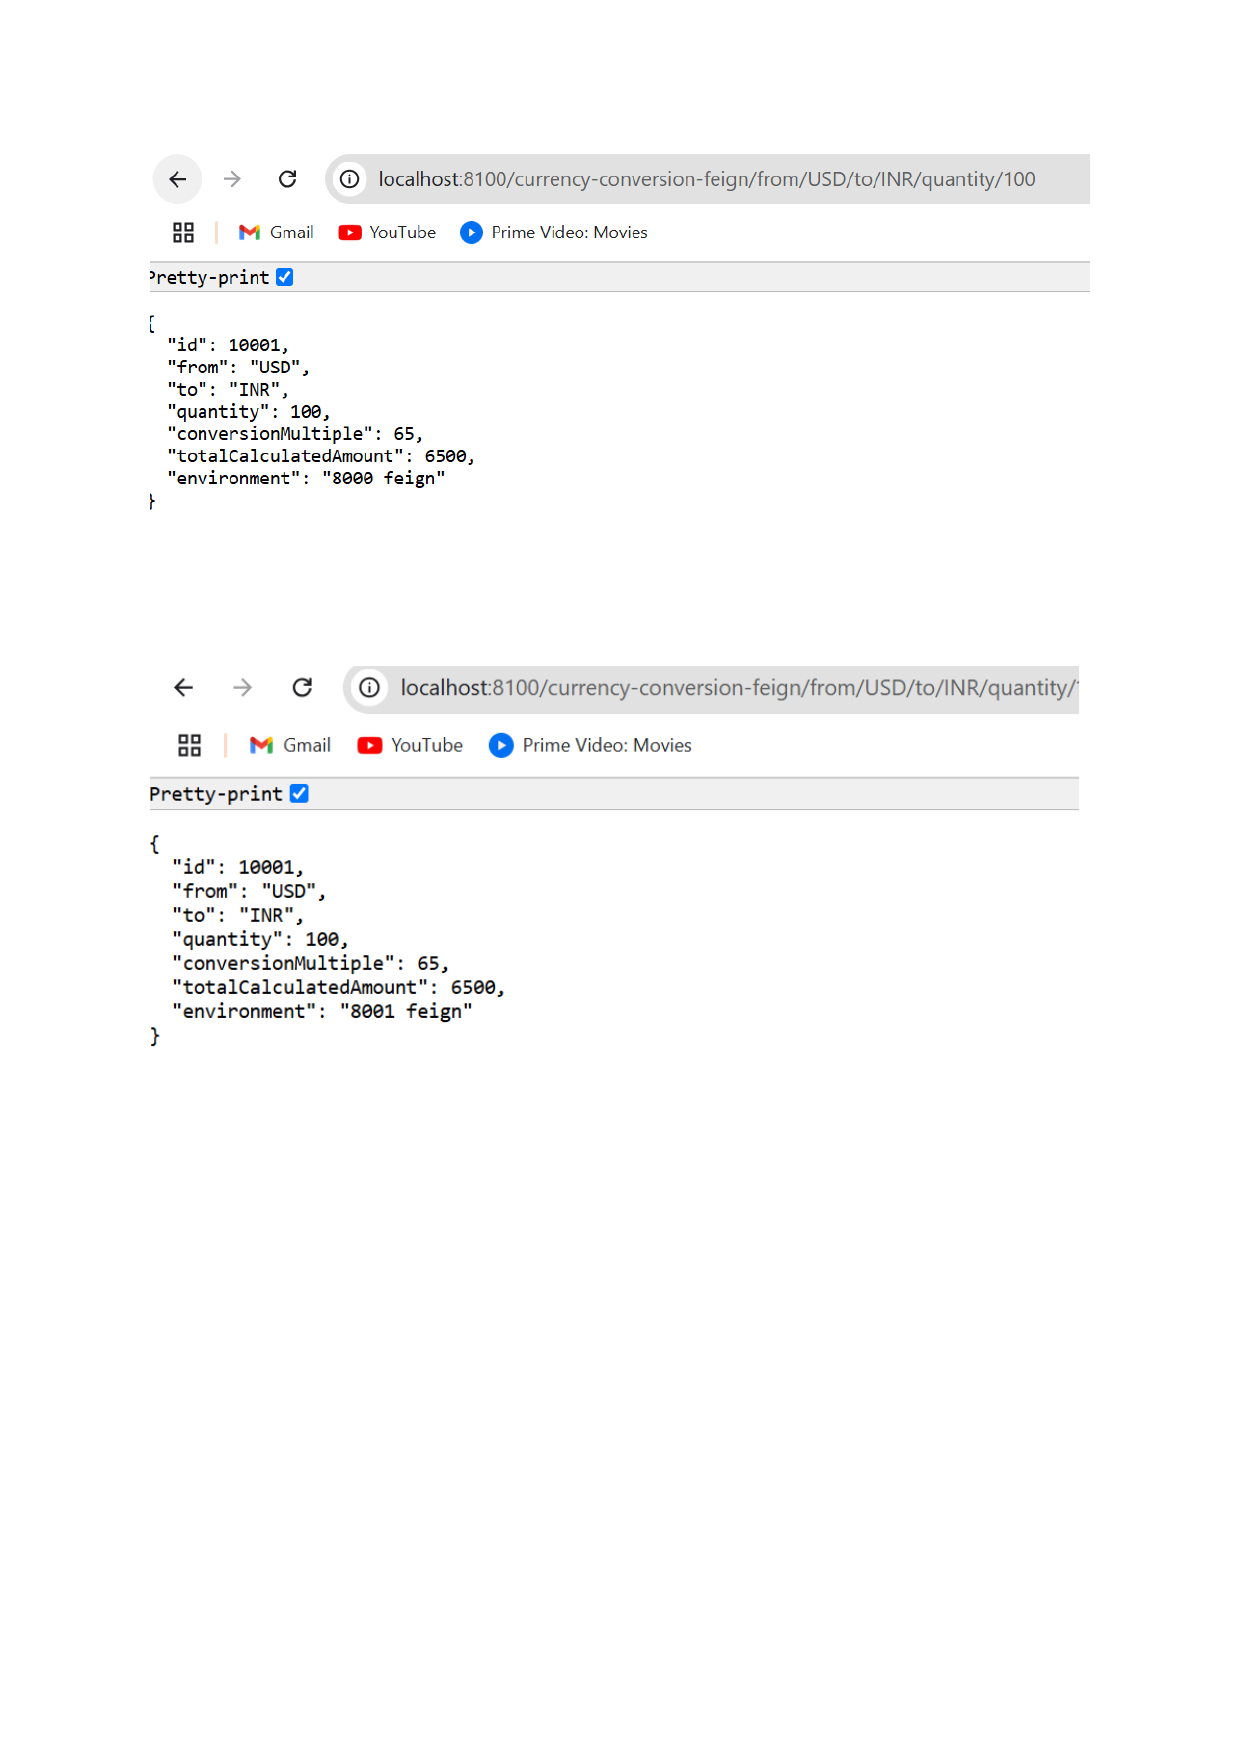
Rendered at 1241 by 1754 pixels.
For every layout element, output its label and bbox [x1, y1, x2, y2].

picture [150, 666, 1080, 1278]
picture [150, 150, 1091, 648]
